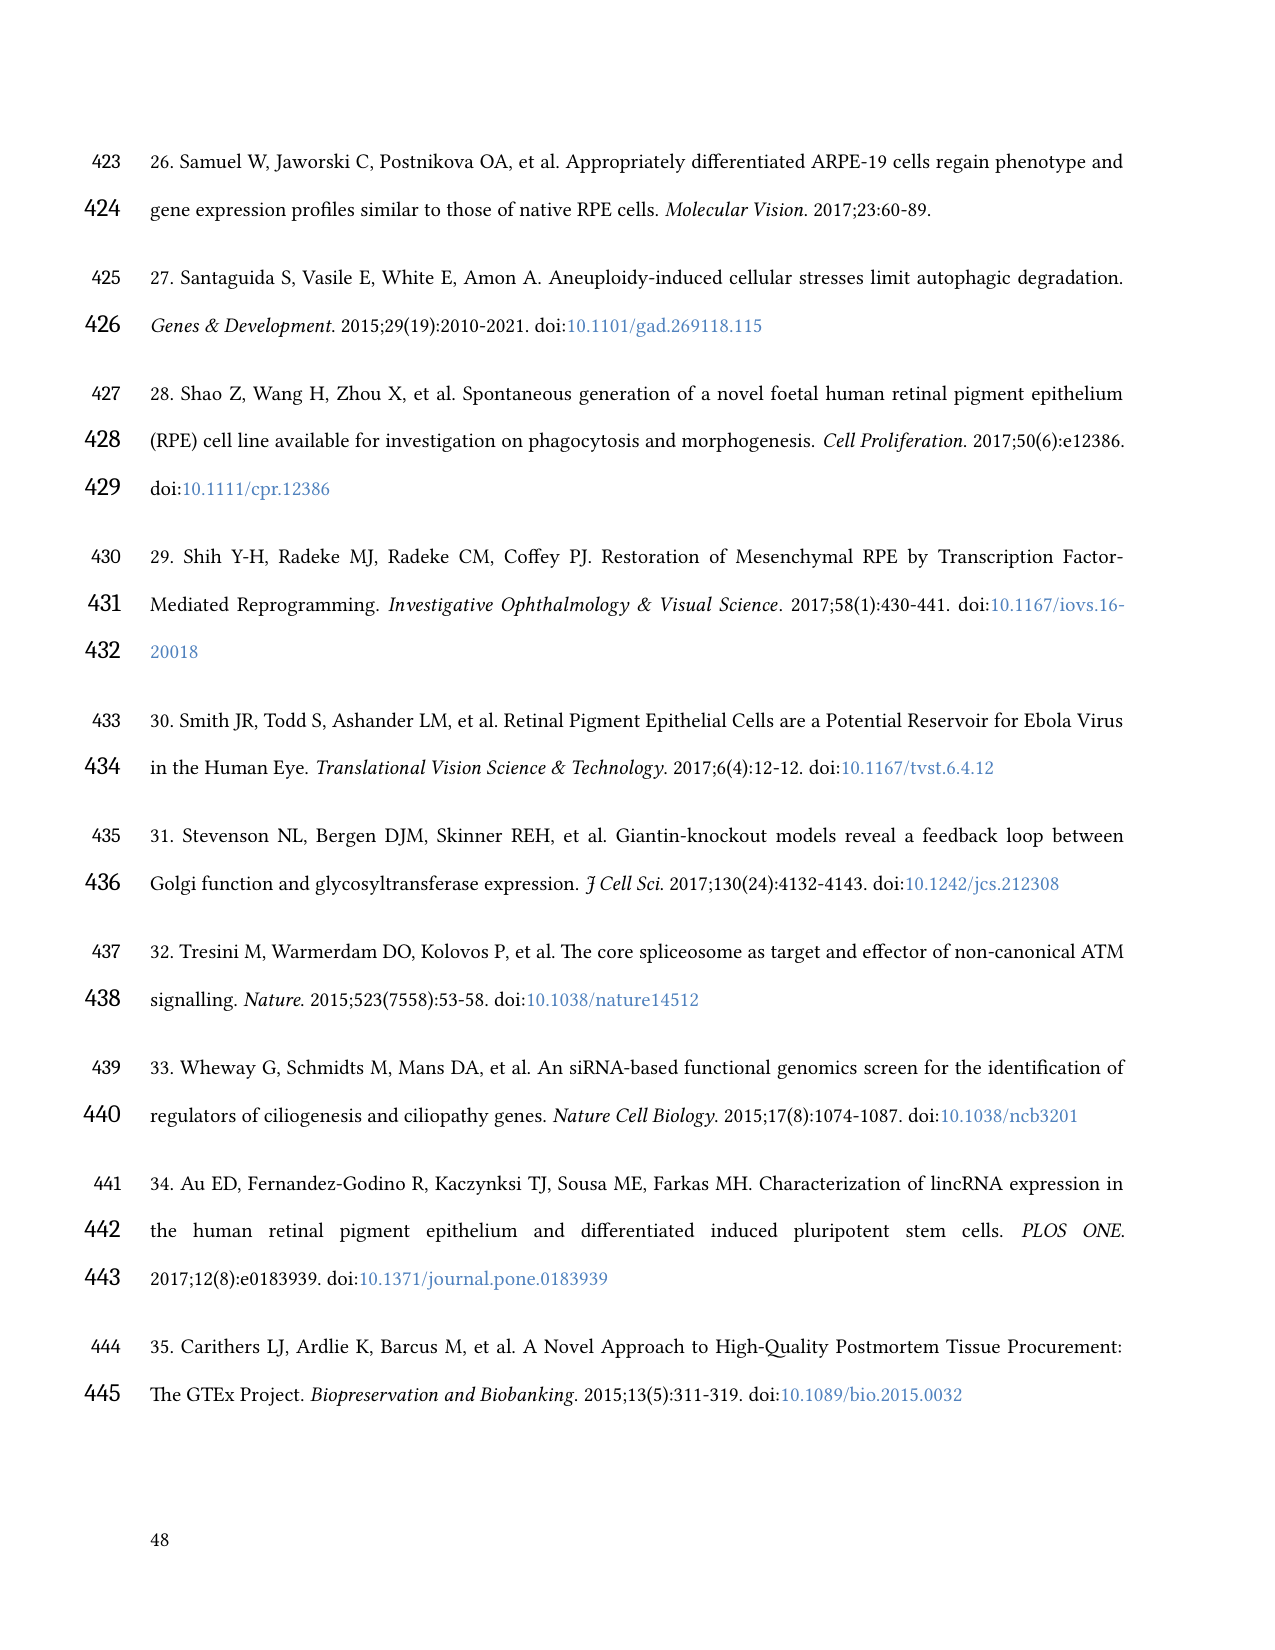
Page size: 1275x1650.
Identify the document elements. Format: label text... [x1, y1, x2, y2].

text 27. Santaguida S, Vasile E, White E, Amon A. Aneuploidy-induced cellular stresses limit autophagic degradation. Genes & Development. 2015;29(19):2010-2021. doi:10.1101/gad.269118.115 [150, 266, 1125, 337]
text 30. Smith JR, Todd S, Ashander LM, et al. Retinal Pigment Epithelial Cells are a Potential Reservoir for Ebola Virus in the Human Eye. Translational Vision Science & Technology. 2017;6(4):12-12. doi:10.1167/tvst.6.4.12 [150, 708, 1125, 779]
text 28. Shao Z, Wang H, Zhou X, et al. Spontaneous generation of a novel foetal human retinal pigment epithelium (RPE) cell line available for investigation on phagocytosis and morphogenesis. Cell Proliferation. 2017;50(6):e12386. doi:10.1111/cpr.12386 [150, 382, 1125, 500]
text 33. Wheway G, Schmidts M, Mans DA, et al. An siRNA-based functional genomics screen for the identification of regulators of ciliogenesis and ciliopathy genes. Nature Cell Biology. 2015;17(8):1074-1087. doi:10.1038/ncb3201 [150, 1056, 1125, 1127]
text 29. Shih Y-H, Radeke MJ, Radeke CM, Coffey PJ. Restoration of Mesenchymal RPE by Transcription Factor-Mediated Reprogramming. Investigative Ophthalmology & Visual Science. 2017;58(1):430-441. doi:10.1167/iovs.16-20018 [150, 545, 1125, 664]
text 32. Tresini M, Warmerdam DO, Kolovos P, et al. The core spliceosome as target and effector of non-canonical ATM signalling. Nature. 2015;523(7558):53-58. doi:10.1038/nature14512 [150, 940, 1125, 1011]
text 31. Stevenson NL, Bergen DJM, Skinner REH, et al. Giantin-knockout models reveal a feedback loop between Golgi function and glycosyltransferase expression. J Cell Sci. 2017;130(24):4132-4143. doi:10.1242/jcs.212308 [150, 824, 1125, 895]
text 35. Carithers LJ, Ardlie K, Barcus M, et al. A Novel Approach to High-Quality Postmortem Tissue Procurement: The GTEx Project. Biopreservation and Biobanking. 2015;13(5):311-319. doi:10.1089/bio.2015.0032 [150, 1335, 1125, 1406]
text 26. Samuel W, Jaworski C, Postnikova OA, et al. Appropriately differentiated ARPE-19 cells regain phenotype and gene expression profiles similar to those of native RPE cells. Molecular Vision. 2017;23:60-89. [150, 150, 1125, 221]
text 34. Au ED, Fernandez-Godino R, Kaczynksi TJ, Sousa ME, Farkas MH. Characterization of lincRNA expression in the human retinal pigment epithelium and differentiated induced pluripotent stem cells. PLOS ONE. 2017;12(8):e0183939. doi:10.1371/journal.pone.0183939 [150, 1172, 1125, 1290]
